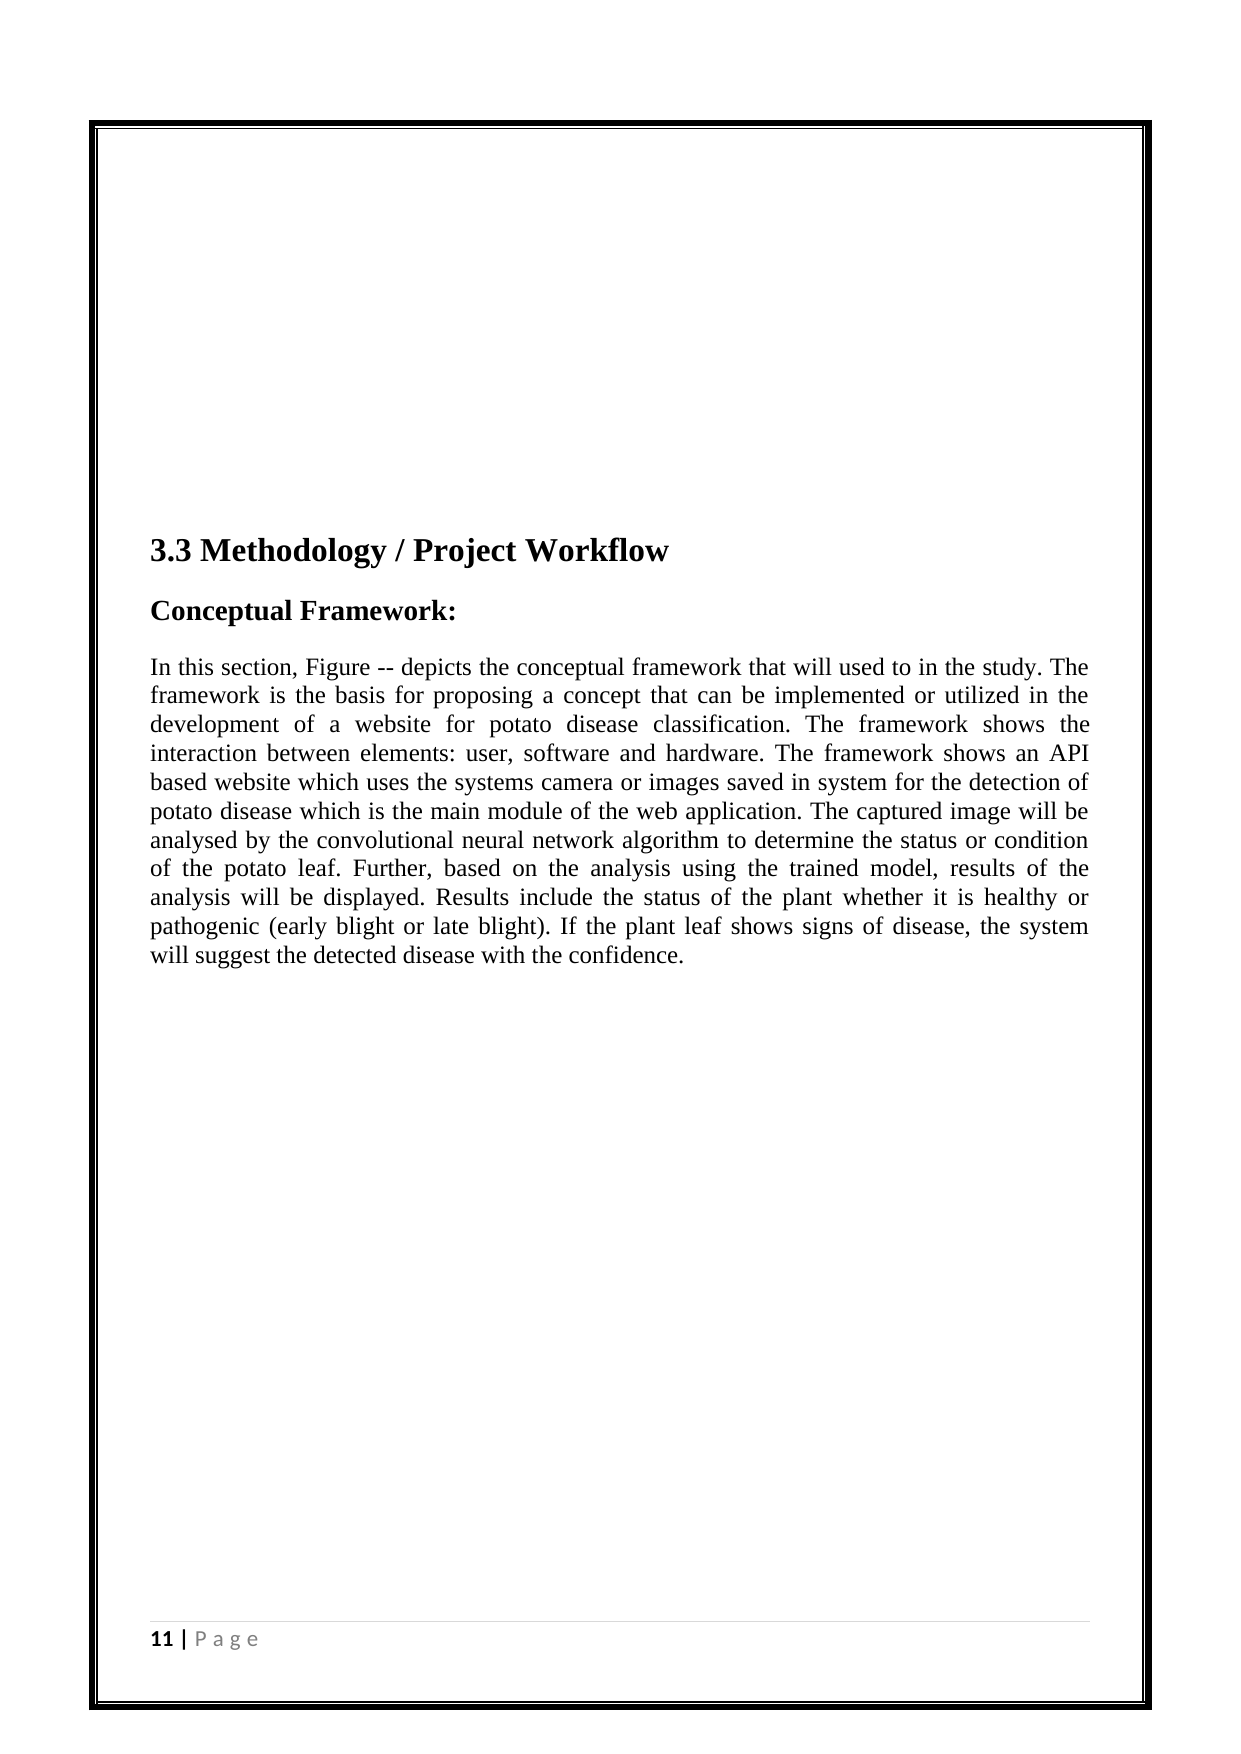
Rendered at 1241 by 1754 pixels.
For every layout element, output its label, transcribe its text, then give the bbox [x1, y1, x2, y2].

text Conceptual Framework: [150, 593, 1090, 627]
text In this section, Figure -- depicts the conceptual framework that will used to in the study. The framework is the basis for proposing a concept that can be implemented or utilized in the development of a website for potato disease classification. The framework shows the interaction between elements: user, software and hardware. The framework shows an API based website which uses the systems camera or images saved in system for the detection of potato disease which is the main module of the web application. The captured image will be analysed by the convolutional neural network algorithm to determine the status or condition of the potato leaf. Further, based on the analysis using the trained model, results of the analysis will be displayed. Results include the status of the plant whether it is healthy or pathogenic (early blight or late blight). If the plant leaf shows signs of disease, the system will suggest the detected disease with the confidence. [150, 652, 1090, 968]
text 3.3 Methodology / Project Workflow [150, 530, 1090, 568]
